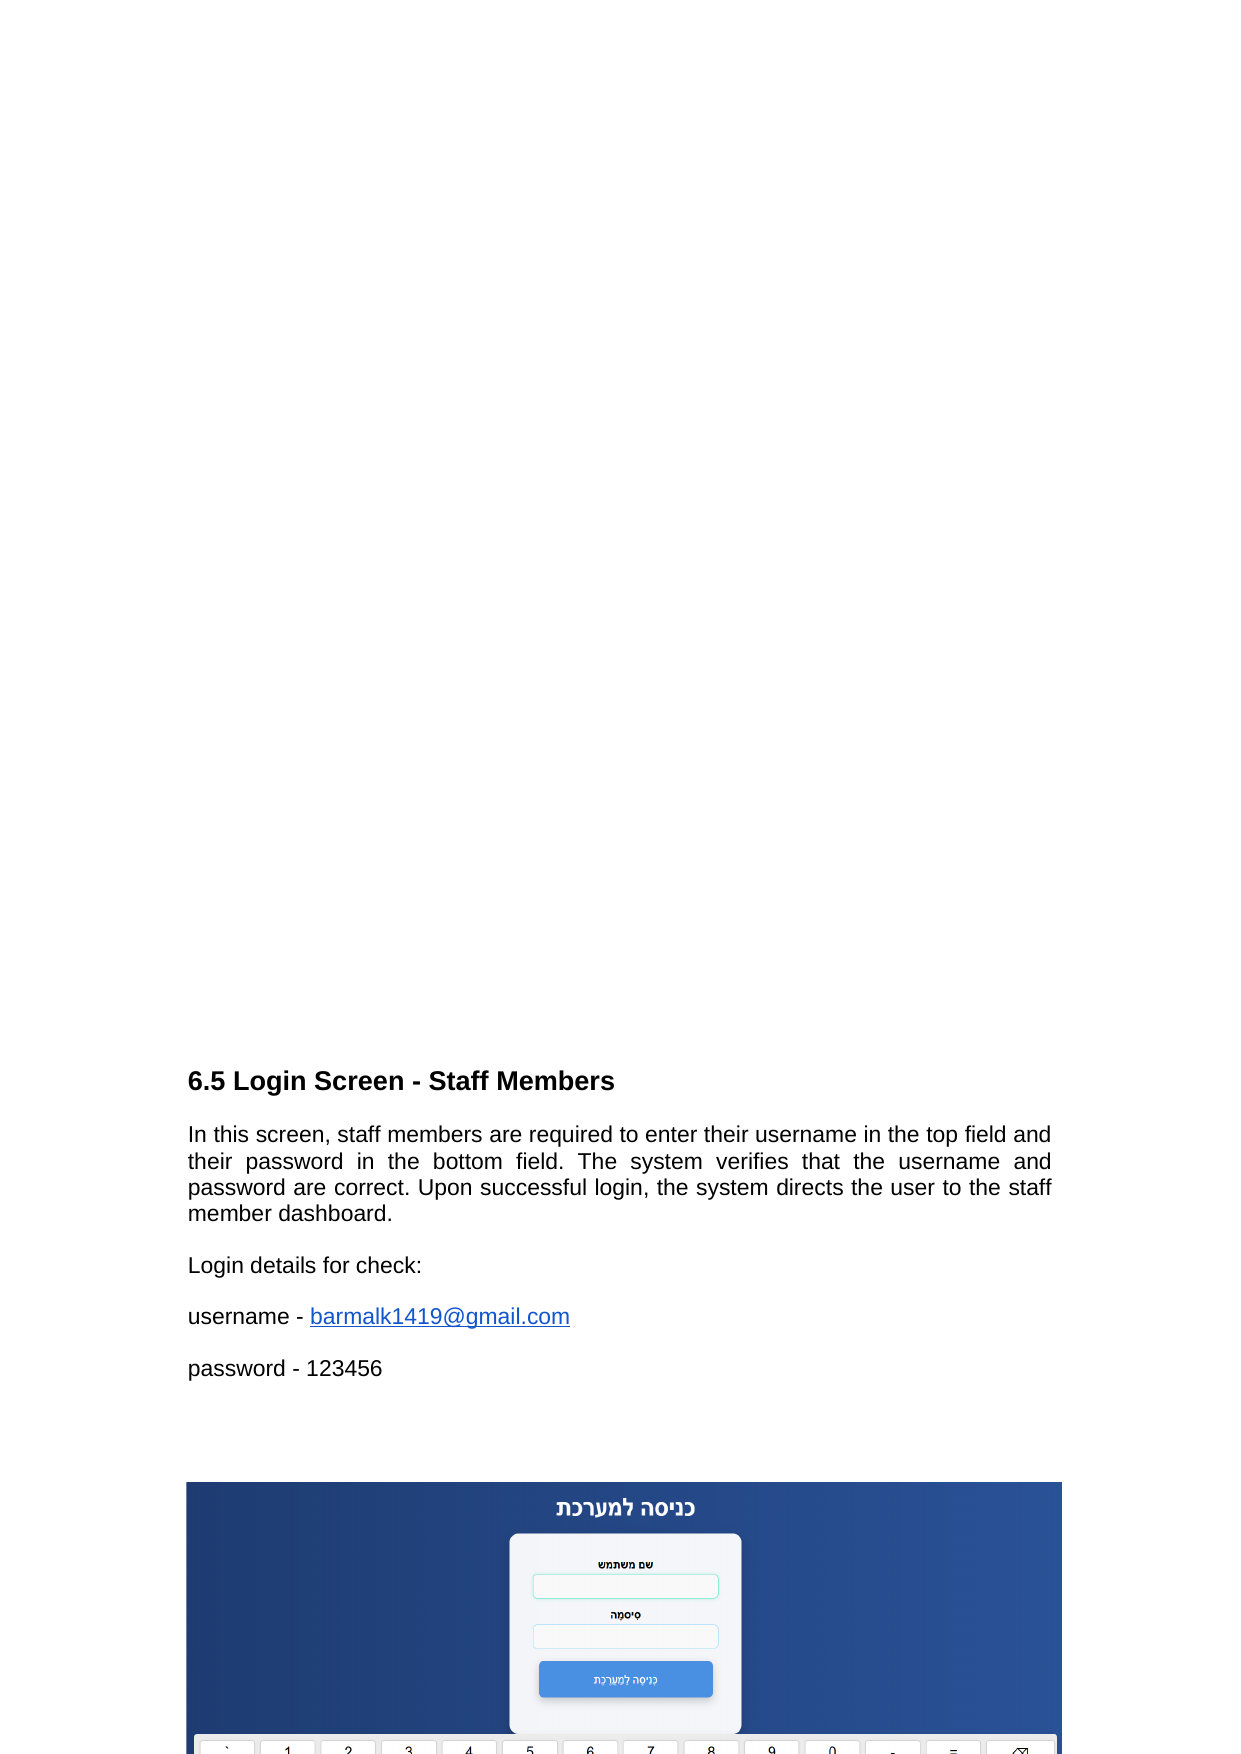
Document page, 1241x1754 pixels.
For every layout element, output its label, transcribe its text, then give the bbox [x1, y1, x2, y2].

subtitle 6.5 Login Screen - Staff Members [188, 1065, 1052, 1096]
text In this screen, staff members are required to enter their username in the top field and their password in the bottom field. The system verifies that the username and password are correct. Upon successful login, the system directs the user to the staff member dashboard. [188, 1121, 1052, 1227]
text password - 123456 [188, 1354, 1052, 1381]
text Login details for check: [188, 1252, 1052, 1278]
picture [186, 1482, 1062, 1754]
text username - barmalk1419@gmail.com [188, 1303, 1052, 1329]
